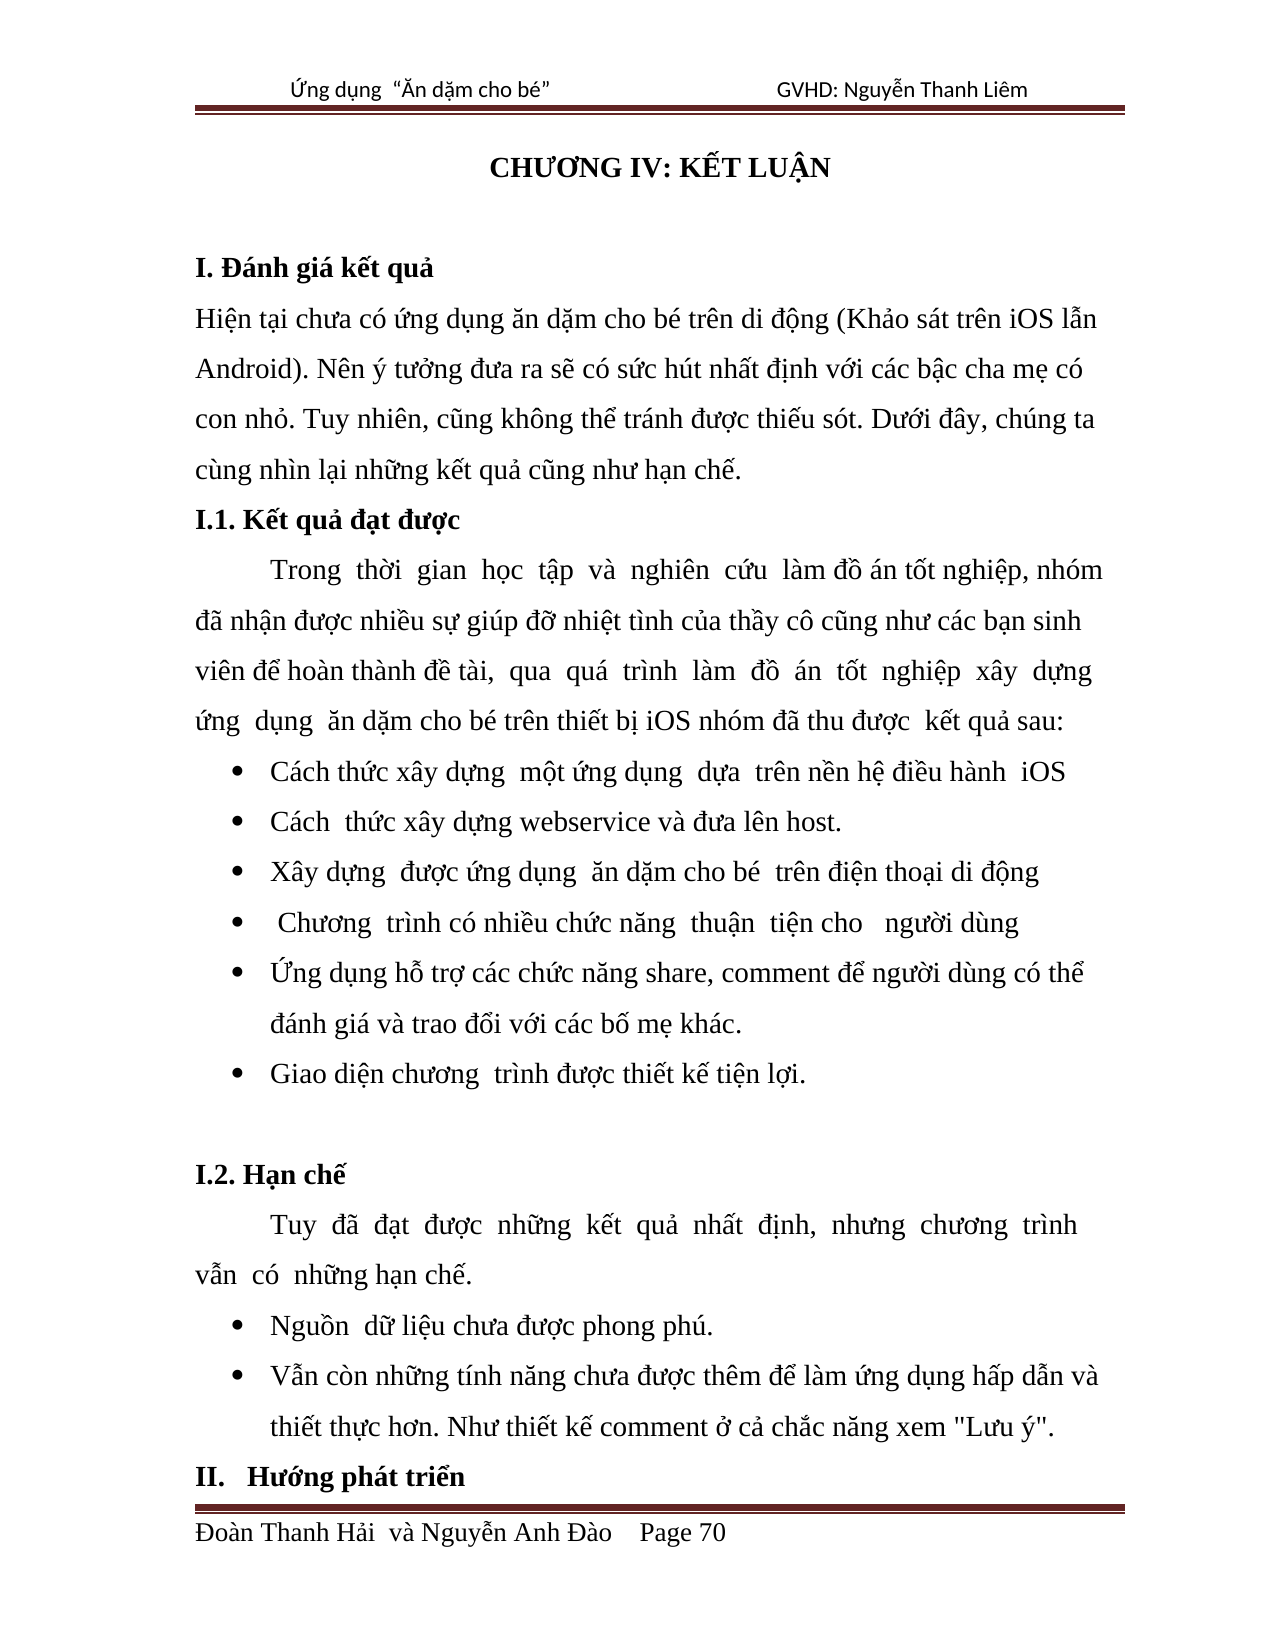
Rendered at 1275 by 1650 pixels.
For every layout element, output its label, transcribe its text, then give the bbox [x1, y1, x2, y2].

list Giao diện chương trình được thiết kế tiện lợi. [232, 1056, 1125, 1090]
list Cách thức xây dựng một ứng dụng dựa trên nền hệ điều hành iOS [232, 754, 1125, 787]
list Chương trình có nhiều chức năng thuận tiện cho người dùng [232, 905, 1125, 939]
list I.2. Hạn chế [195, 1157, 1125, 1190]
list Trong thời gian học tập và nghiên cứu làm đồ án tốt nghiệp, nhóm đã nhận được nhiều sự giúp đỡ nhiệt tình của thầy cô cũng như các bạn sinh viên để hoàn thành đề tài, qua quá trình làm đồ án tốt nghiệp xây dựng ứng dụng ăn dặm cho bé trên thiết bị iOS nhóm đã thu được kết quả sau: [195, 552, 1125, 737]
list Xây dựng được ứng dụng ăn dặm cho bé trên điện thoại di động [232, 854, 1125, 888]
list Tuy đã đạt được những kết quả nhất định, nhưng chương trình vẫn có những hạn chế. [195, 1207, 1125, 1291]
list I. Đánh giá kết quả [195, 251, 1125, 284]
list Hiện tại chưa có ứng dụng ăn dặm cho bé trên di động (Khảo sát trên iOS lẫn Android). Nên ý tưởng đưa ra sẽ có sức hút nhất định với các bậc cha mẹ có con nhỏ. Tuy nhiên, cũng không thể tránh được thiếu sót. Dưới đây, chúng ta cùng nhìn lại những kết quả cũng như hạn chế. [195, 301, 1125, 485]
list Vẫn còn những tính năng chưa được thêm để làm ứng dụng hấp dẫn và thiết thực hơn. Như thiết kế comment ở cả chắc năng xem "Lưu ý". [232, 1358, 1125, 1442]
list Ứng dụng hỗ trợ các chức năng share, comment để người dùng có thể đánh giá và trao đổi với các bố mẹ khác. [232, 955, 1125, 1039]
list I.1. Kết quả đạt được [195, 502, 1125, 536]
list CHƯƠNG IV: KẾT LUẬN [195, 150, 1125, 183]
list Nguồn dữ liệu chưa được phong phú. [232, 1308, 1125, 1341]
list II. Hướng phát triển [195, 1459, 1125, 1492]
list Cách thức xây dựng webservice và đưa lên host. [232, 804, 1125, 838]
